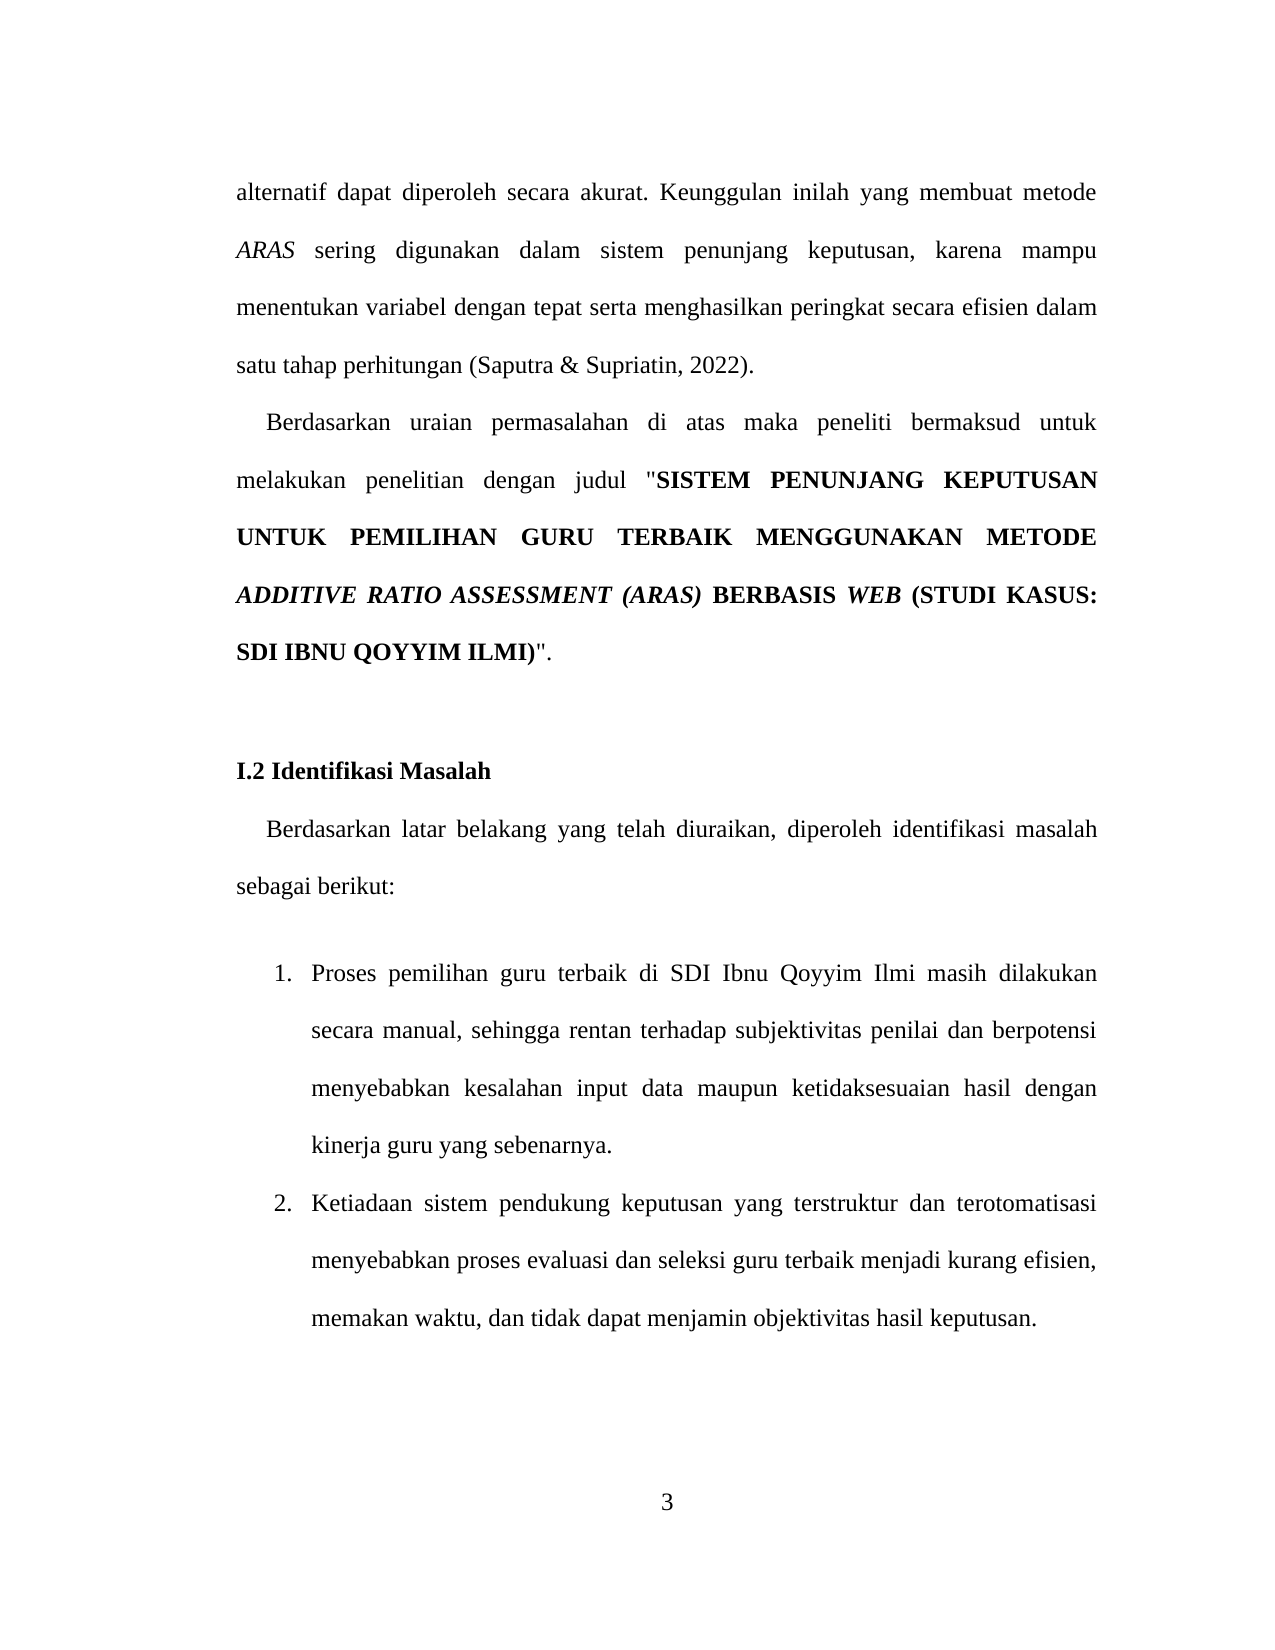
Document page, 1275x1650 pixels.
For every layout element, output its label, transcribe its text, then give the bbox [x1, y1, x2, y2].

list Ketiadaan sistem pendukung keputusan yang terstruktur dan terotomatisasi menyebabkan proses evaluasi dan seleksi guru terbaik menjadi kurang efisien, memakan waktu, dan tidak dapat menjamin objektivitas hasil keputusan. [274, 1188, 1098, 1332]
subtitle Identifikasi Masalah [236, 756, 1098, 785]
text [236, 177, 1098, 378]
text Berdasarkan uraian permasalahan di atas maka peneliti bermaksud untuk melakukan penelitian dengan judul "SISTEM PENUNJANG KEPUTUSAN UNTUK PEMILIHAN GURU TERBAIK MENGGUNAKAN METODE ADDITIVE RATIO ASSESSMENT (ARAS) BERBASIS WEB (STUDI KASUS: SDI IBNU QOYYIM ILMI)". [236, 407, 1098, 666]
text Berdasarkan latar belakang yang telah diuraikan, diperoleh identifikasi masalah sebagai berikut: [236, 814, 1098, 900]
list Proses pemilihan guru terbaik di SDI Ibnu Qoyyim Ilmi masih dilakukan secara manual, sehingga rentan terhadap subjektivitas penilai dan berpotensi menyebabkan kesalahan input data maupun ketidaksesuaian hasil dengan kinerja guru yang sebenarnya. [274, 958, 1098, 1159]
